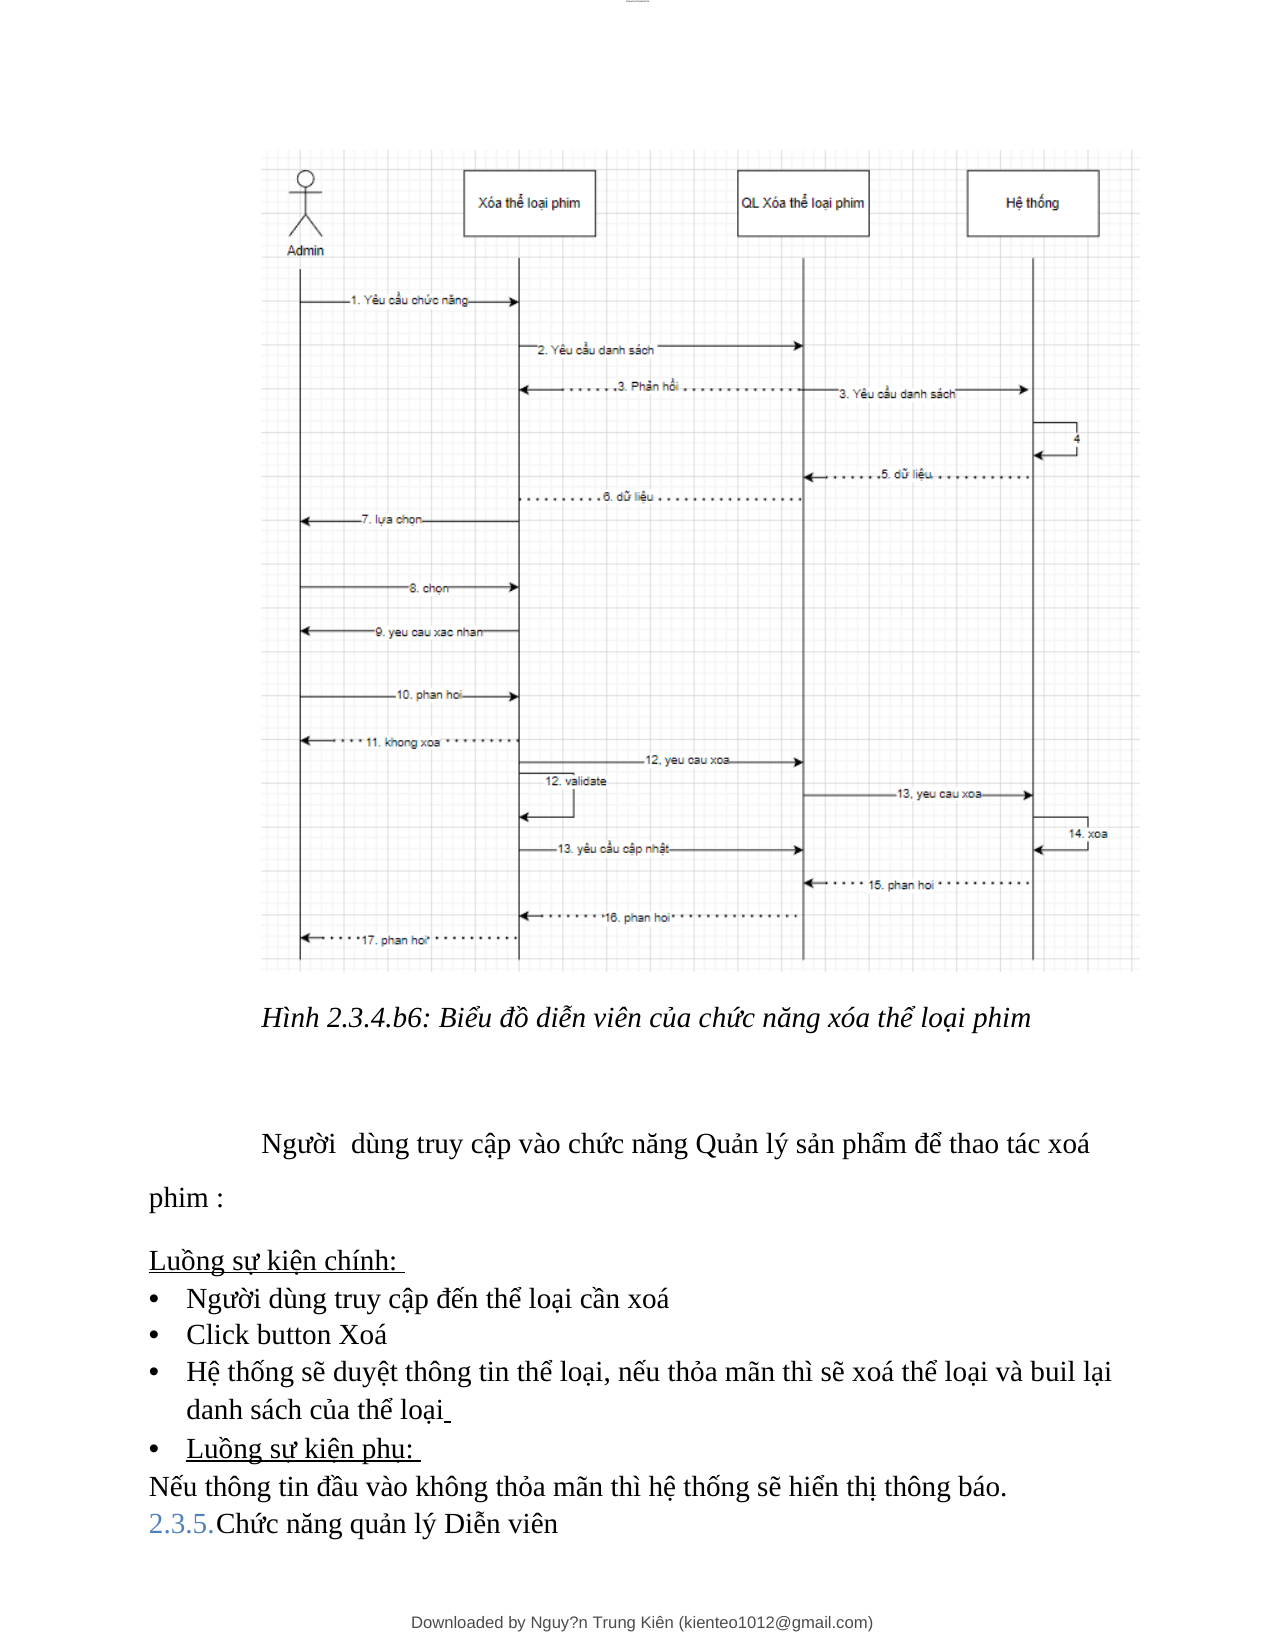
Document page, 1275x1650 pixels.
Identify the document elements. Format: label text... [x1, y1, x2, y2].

list Người dùng truy cập đến thể loại cần xoá [149, 1281, 1125, 1314]
text Luồng sự kiện chính: [149, 1243, 1125, 1276]
picture [261, 150, 1140, 972]
text Hình 2.3.4.b6: Biểu đồ diễn viên của chức năng xóa thể loại phim [149, 1001, 1098, 1034]
list Luồng sự kiện phụ: [149, 1431, 1125, 1464]
text Nếu thông tin đầu vào không thỏa mãn thì hệ thống sẽ hiển thị thông báo. [149, 1469, 1125, 1503]
text 2.3.5. Chức năng quản lý Diễn viên [149, 1506, 1125, 1539]
list Click button Xoá [149, 1317, 1125, 1351]
list Hệ thống sẽ duyệt thông tin thể loại, nếu thỏa mãn thì sẽ xoá thể loại và buil lại danh sách của thể loại [149, 1354, 1125, 1426]
text Người dùng truy cập vào chức năng Quản lý sản phẩm để thao tác xoá phim : [149, 1126, 1098, 1213]
